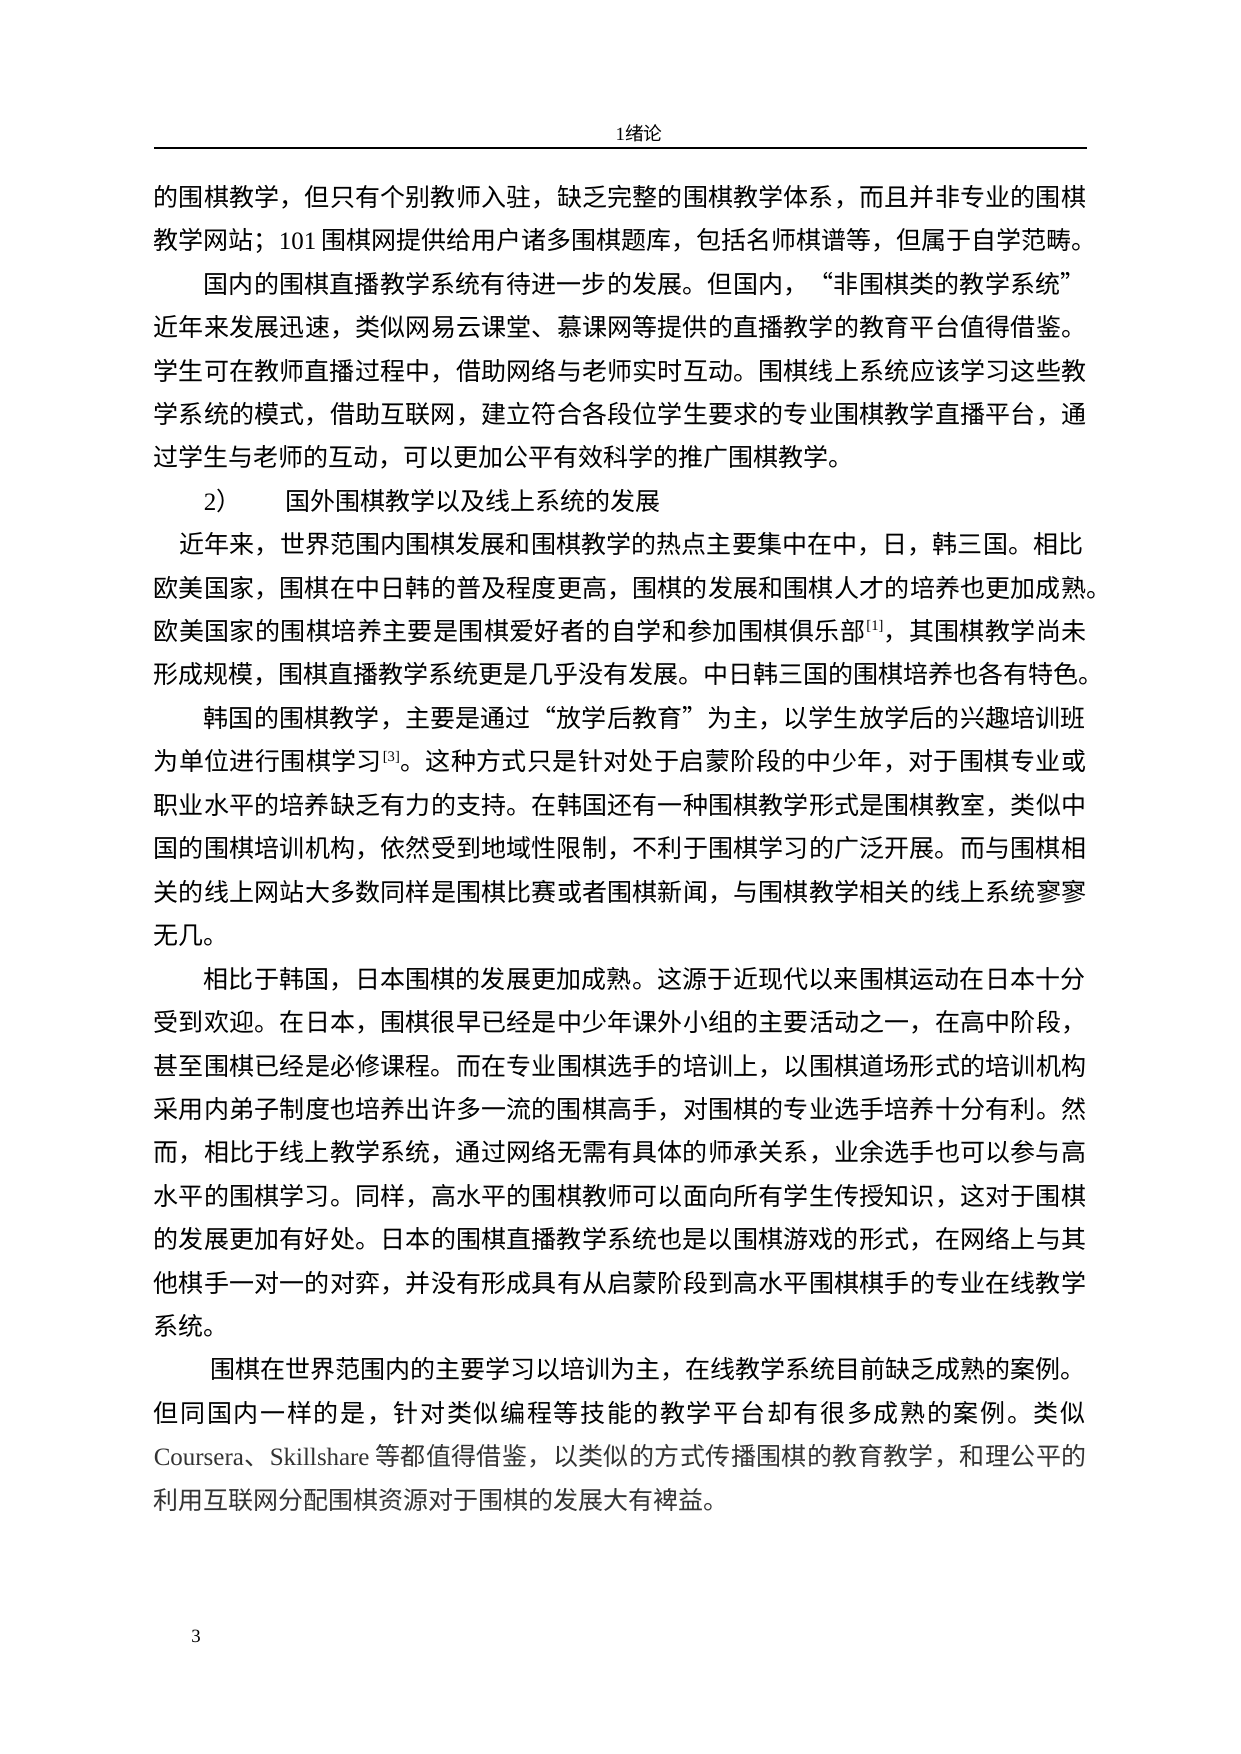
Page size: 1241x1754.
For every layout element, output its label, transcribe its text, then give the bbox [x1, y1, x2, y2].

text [153, 177, 1087, 257]
text 围棋在世界范围内的主要学习以培训为主，在线教学系统目前缺乏成熟的案例。但同国内一样的是，针对类似编程等技能的教学平台却有很多成熟的案例。类似Coursera、Skillshare等都值得借鉴，以类似的方式传播围棋的教育教学，和理公平的利用互联网分配围棋资源对于围棋的发展大有裨益。 [153, 1350, 1087, 1517]
text 国内的围棋直播教学系统有待进一步的发展。但国内，“非围棋类的教学系统”近年来发展迅速，类似网易云课堂、慕课网等提供的直播教学的教育平台值得借鉴。学生可在教师直播过程中，借助网络与老师实时互动。围棋线上系统应该学习这些教学系统的模式，借助互联网，建立符合各段位学生要求的专业围棋教学直播平台，通过学生与老师的互动，可以更加公平有效科学的推广围棋教学。 [153, 264, 1087, 474]
text 相比于韩国，日本围棋的发展更加成熟。这源于近现代以来围棋运动在日本十分受到欢迎。在日本，围棋很早已经是中少年课外小组的主要活动之一，在高中阶段，甚至围棋已经是必修课程。而在专业围棋选手的培训上，以围棋道场形式的培训机构采用内弟子制度也培养出许多一流的围棋高手，对围棋的专业选手培养十分有利。然而，相比于线上教学系统，通过网络无需有具体的师承关系，业余选手也可以参与高水平的围棋学习。同样，高水平的围棋教师可以面向所有学生传授知识，这对于围棋的发展更加有好处。日本的围棋直播教学系统也是以围棋游戏的形式，在网络上与其他棋手一对一的对弈，并没有形成具有从启蒙阶段到高水平围棋棋手的专业在线教学系统。 [153, 959, 1087, 1343]
list 国外围棋教学以及线上系统的发展 [203, 481, 1087, 517]
text 近年来，世界范围内围棋发展和围棋教学的热点主要集中在中，日，韩三国。相比欧美国家，围棋在中日韩的普及程度更高，围棋的发展和围棋人才的培养也更加成熟。欧美国家的围棋培养主要是围棋爱好者的自学和参加围棋俱乐部[1]，其围棋教学尚未形成规模，围棋直播教学系统更是几乎没有发展。中日韩三国的围棋培养也各有特色。 [153, 525, 1087, 691]
text 韩国的围棋教学，主要是通过“放学后教育”为主，以学生放学后的兴趣培训班为单位进行围棋学习[3]。这种方式只是针对处于启蒙阶段的中少年，对于围棋专业或职业水平的培养缺乏有力的支持。在韩国还有一种围棋教学形式是围棋教室，类似中国的围棋培训机构，依然受到地域性限制，不利于围棋学习的广泛开展。而与围棋相关的线上网站大多数同样是围棋比赛或者围棋新闻，与围棋教学相关的线上系统寥寥无几。 [153, 698, 1087, 952]
